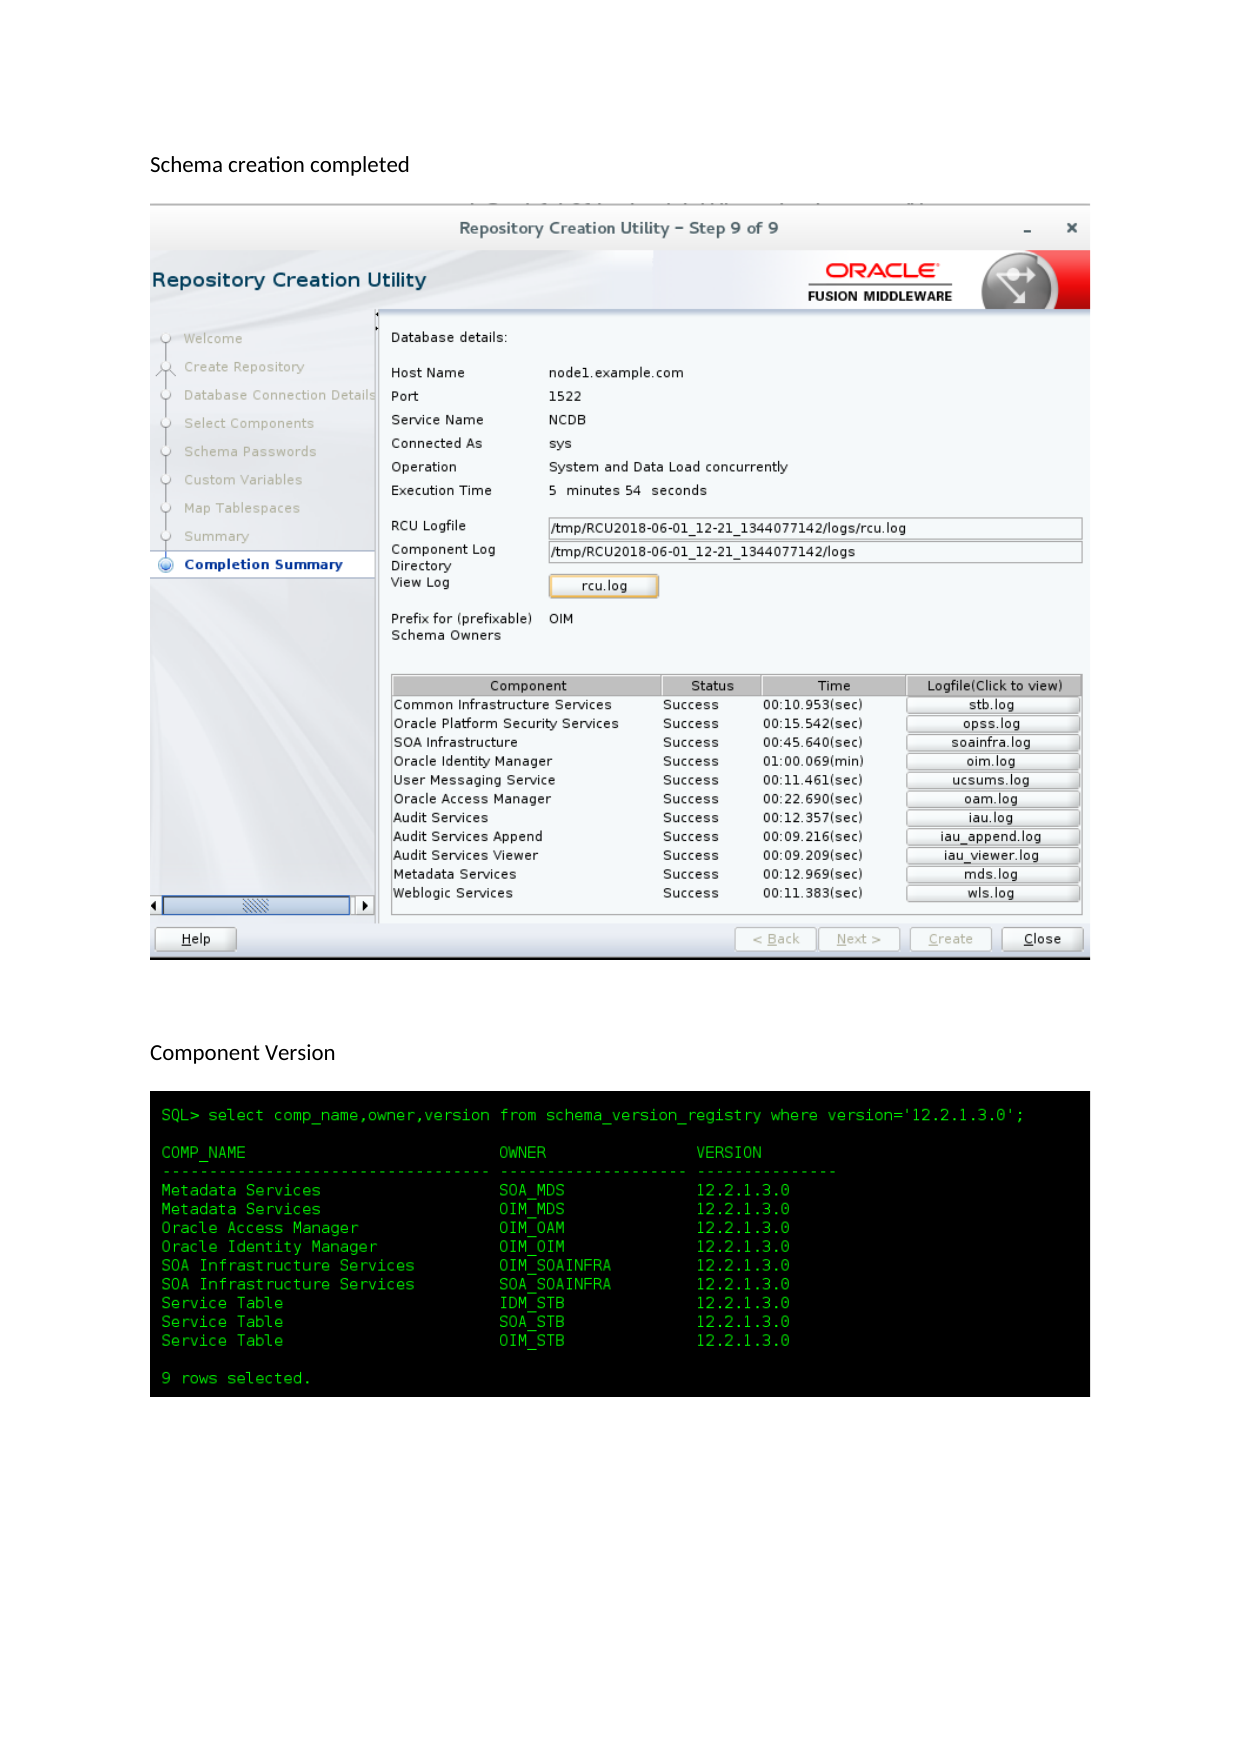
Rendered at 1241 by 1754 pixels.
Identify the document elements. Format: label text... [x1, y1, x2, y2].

picture [150, 1091, 1091, 1397]
text Component Version [150, 1038, 1090, 1066]
picture [150, 203, 1091, 960]
text Schema creation completed [150, 150, 1090, 178]
